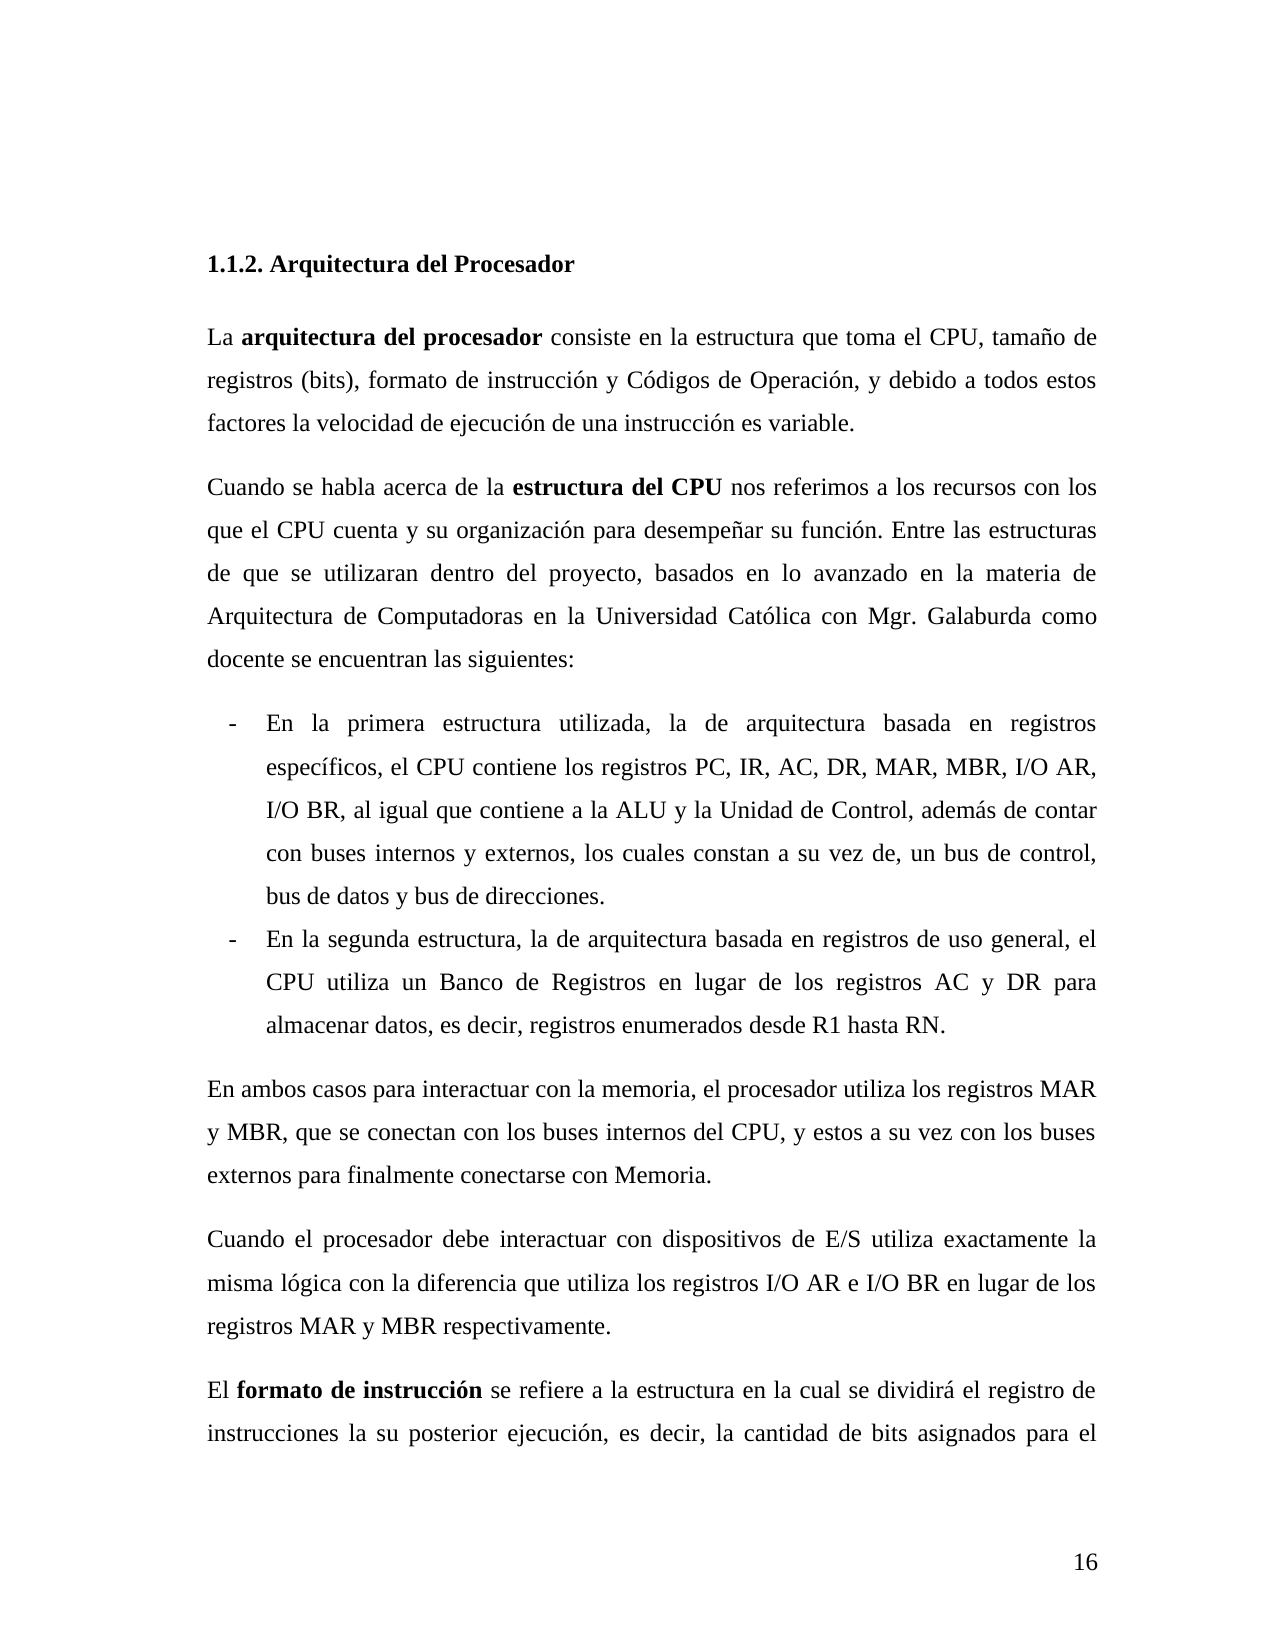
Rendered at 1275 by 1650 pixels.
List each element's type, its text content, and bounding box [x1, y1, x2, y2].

text Cuando el procesador debe interactuar con dispositivos de E/S utiliza exactamente la misma lógica con la diferencia que utiliza los registros I/O AR e I/O BR en lugar de los registros MAR y MBR respectivamente. [207, 1224, 1098, 1339]
subtitle 1.1.2. Arquitectura del Procesador [207, 249, 1098, 278]
text La arquitectura del procesador consiste en la estructura que toma el CPU, tamaño de registros (bits), formato de instrucción y Códigos de Operación, y debido a todos estos factores la velocidad de ejecución de una instrucción es variable. [207, 322, 1098, 437]
text En ambos casos para interactuar con la memoria, el procesador utiliza los registros MAR y MBR, que se conectan con los buses internos del CPU, y estos a su vez con los buses externos para finalmente conectarse con Memoria. [207, 1074, 1098, 1189]
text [207, 1375, 1098, 1447]
list En la primera estructura utilizada, la de arquitectura basada en registros específicos, el CPU contiene los registros PC, IR, AC, DR, MAR, MBR, I/O AR, I/O BR, al igual que contiene a la ALU y la Unidad de Control, además de contar con buses internos y externos, los cuales constan a su vez de, un bus de control, bus de datos y bus de direcciones. [228, 708, 1098, 910]
text Cuando se habla acerca de la estructura del CPU nos referimos a los recursos con los que el CPU cuenta y su organización para desempeñar su función. Entre las estructuras de que se utilizaran dentro del proyecto, basados en lo avanzado en la materia de Arquitectura de Computadoras en la Universidad Católica con Mgr. Galaburda como docente se encuentran las siguientes: [207, 472, 1098, 673]
list En la segunda estructura, la de arquitectura basada en registros de uso general, el CPU utiliza un Banco de Registros en lugar de los registros AC y DR para almacenar datos, es decir, registros enumerados desde R1 hasta RN. [228, 924, 1098, 1039]
